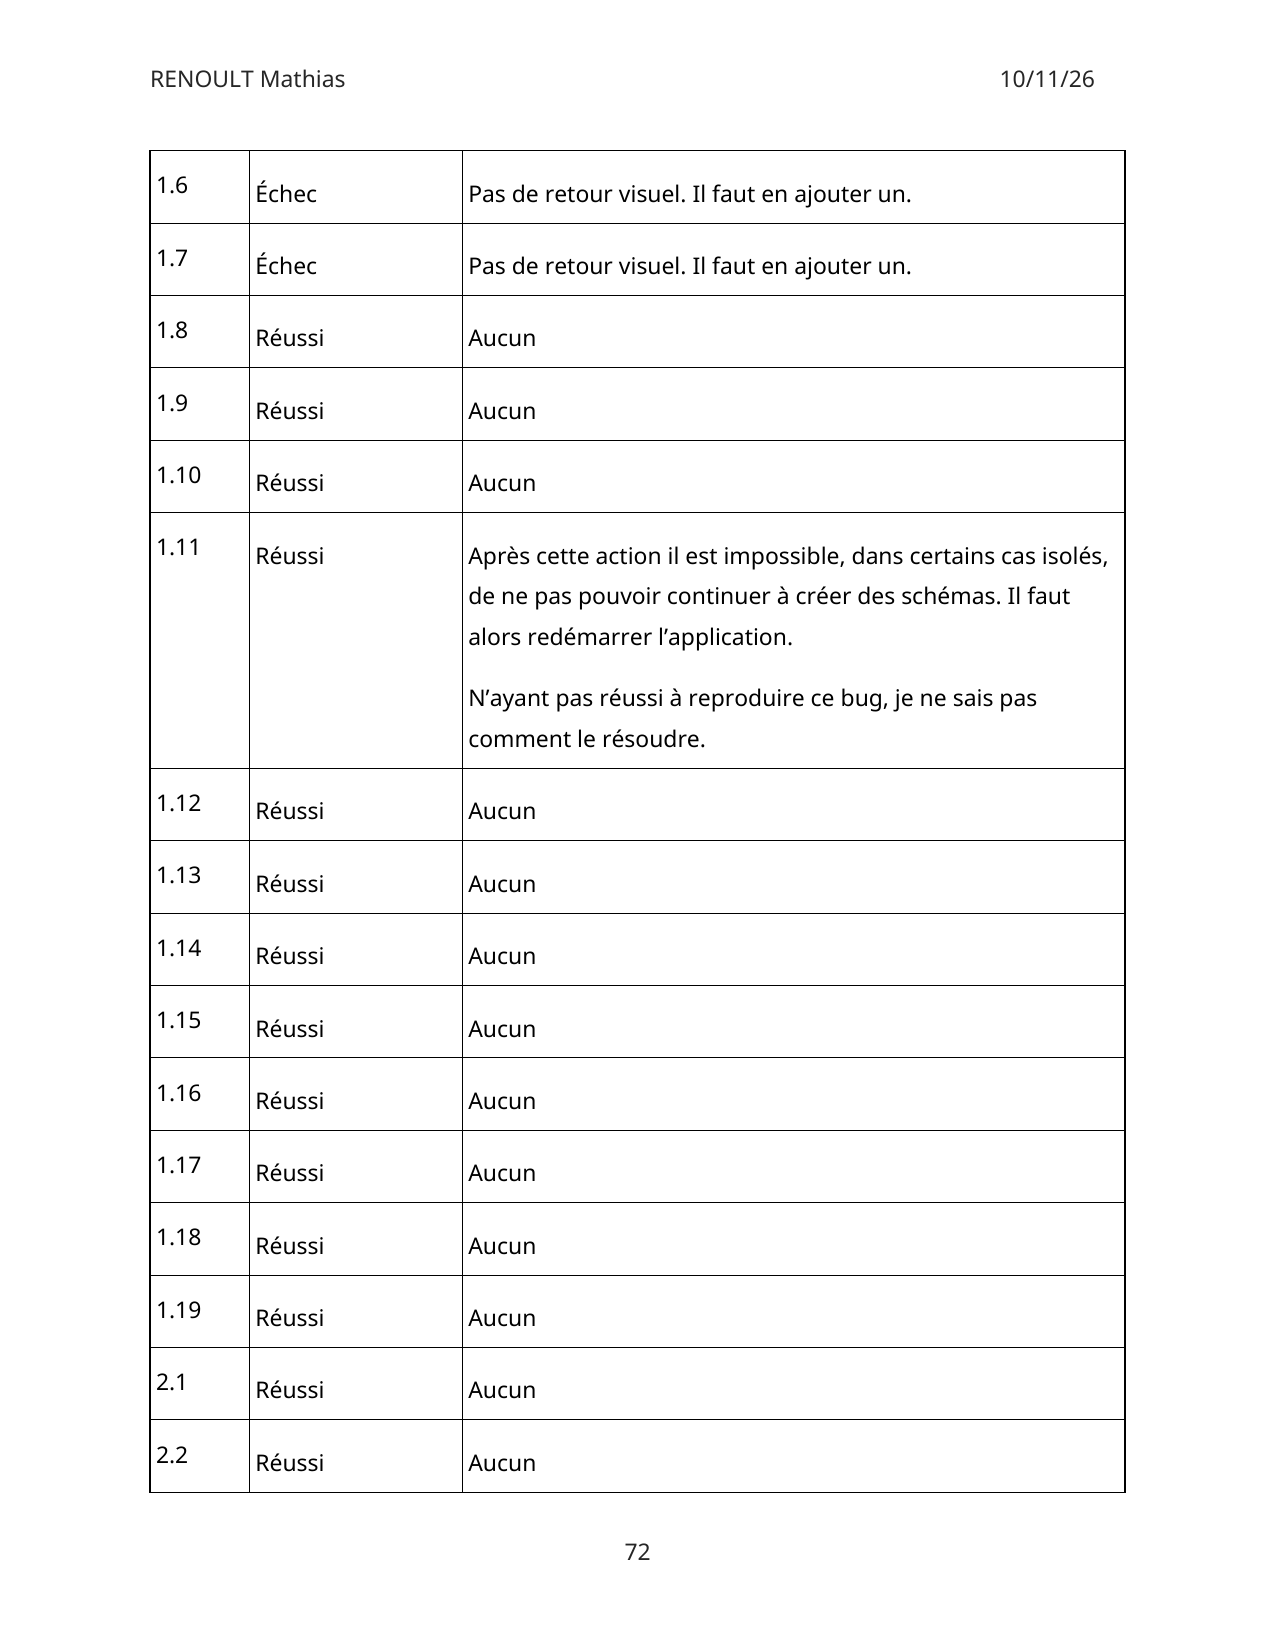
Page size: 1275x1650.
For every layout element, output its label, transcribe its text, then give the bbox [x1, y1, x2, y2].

table_cell Aucun [463, 1348, 1124, 1419]
table_cell Réussi [250, 841, 462, 912]
table_cell 1.15 [151, 986, 249, 1057]
table_cell Aucun [463, 296, 1124, 367]
table_cell Aucun [463, 1203, 1124, 1274]
table_cell 1.8 [151, 296, 249, 367]
table_cell Réussi [250, 1203, 462, 1274]
table_cell 1.16 [151, 1058, 249, 1130]
table_cell Aucun [463, 1058, 1124, 1130]
table_cell Aucun [463, 1276, 1124, 1347]
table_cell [463, 224, 1124, 295]
table_cell 1.18 [151, 1203, 249, 1274]
table_cell Après cette action il est impossible, dans certains cas isolés, de ne pas pouvoir continuer à créer des schémas. Il faut alors redémarrer l’application. N’ayant pas réussi à reproduire ce bug, je ne sais pas comment le résoudre. [463, 513, 1124, 768]
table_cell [463, 151, 1124, 222]
table_cell Réussi [250, 769, 462, 840]
table_cell Aucun [463, 368, 1124, 439]
table_cell Réussi [250, 441, 462, 512]
table_cell Réussi [250, 1131, 462, 1202]
table_cell 1.17 [151, 1131, 249, 1202]
table_cell 1.9 [151, 368, 249, 439]
table_cell Aucun [463, 1131, 1124, 1202]
table_cell Aucun [463, 841, 1124, 912]
table_cell Aucun [463, 1420, 1124, 1492]
table_cell Aucun [463, 441, 1124, 512]
table_cell 1.12 [151, 769, 249, 840]
table_cell 1.6 [151, 151, 249, 222]
table_cell Réussi [250, 1058, 462, 1130]
table_cell Réussi [250, 1420, 462, 1492]
table_cell Aucun [463, 986, 1124, 1057]
table_cell 1.11 [151, 513, 249, 768]
table_cell Échec [250, 151, 462, 222]
table_cell Aucun [463, 769, 1124, 840]
table_cell 1.13 [151, 841, 249, 912]
table_cell Échec [250, 224, 462, 295]
table_cell Réussi [250, 296, 462, 367]
table_cell 1.10 [151, 441, 249, 512]
table_cell 1.19 [151, 1276, 249, 1347]
table_cell Aucun [463, 914, 1124, 985]
table_cell Réussi [250, 513, 462, 768]
table_cell Réussi [250, 1348, 462, 1419]
table_cell 2.1 [151, 1348, 249, 1419]
table_cell 2.2 [151, 1420, 249, 1492]
table_cell Réussi [250, 986, 462, 1057]
table_cell Réussi [250, 368, 462, 439]
table_cell Réussi [250, 1276, 462, 1347]
table_cell Réussi [250, 914, 462, 985]
table_cell 1.14 [151, 914, 249, 985]
table_cell 1.7 [151, 224, 249, 295]
